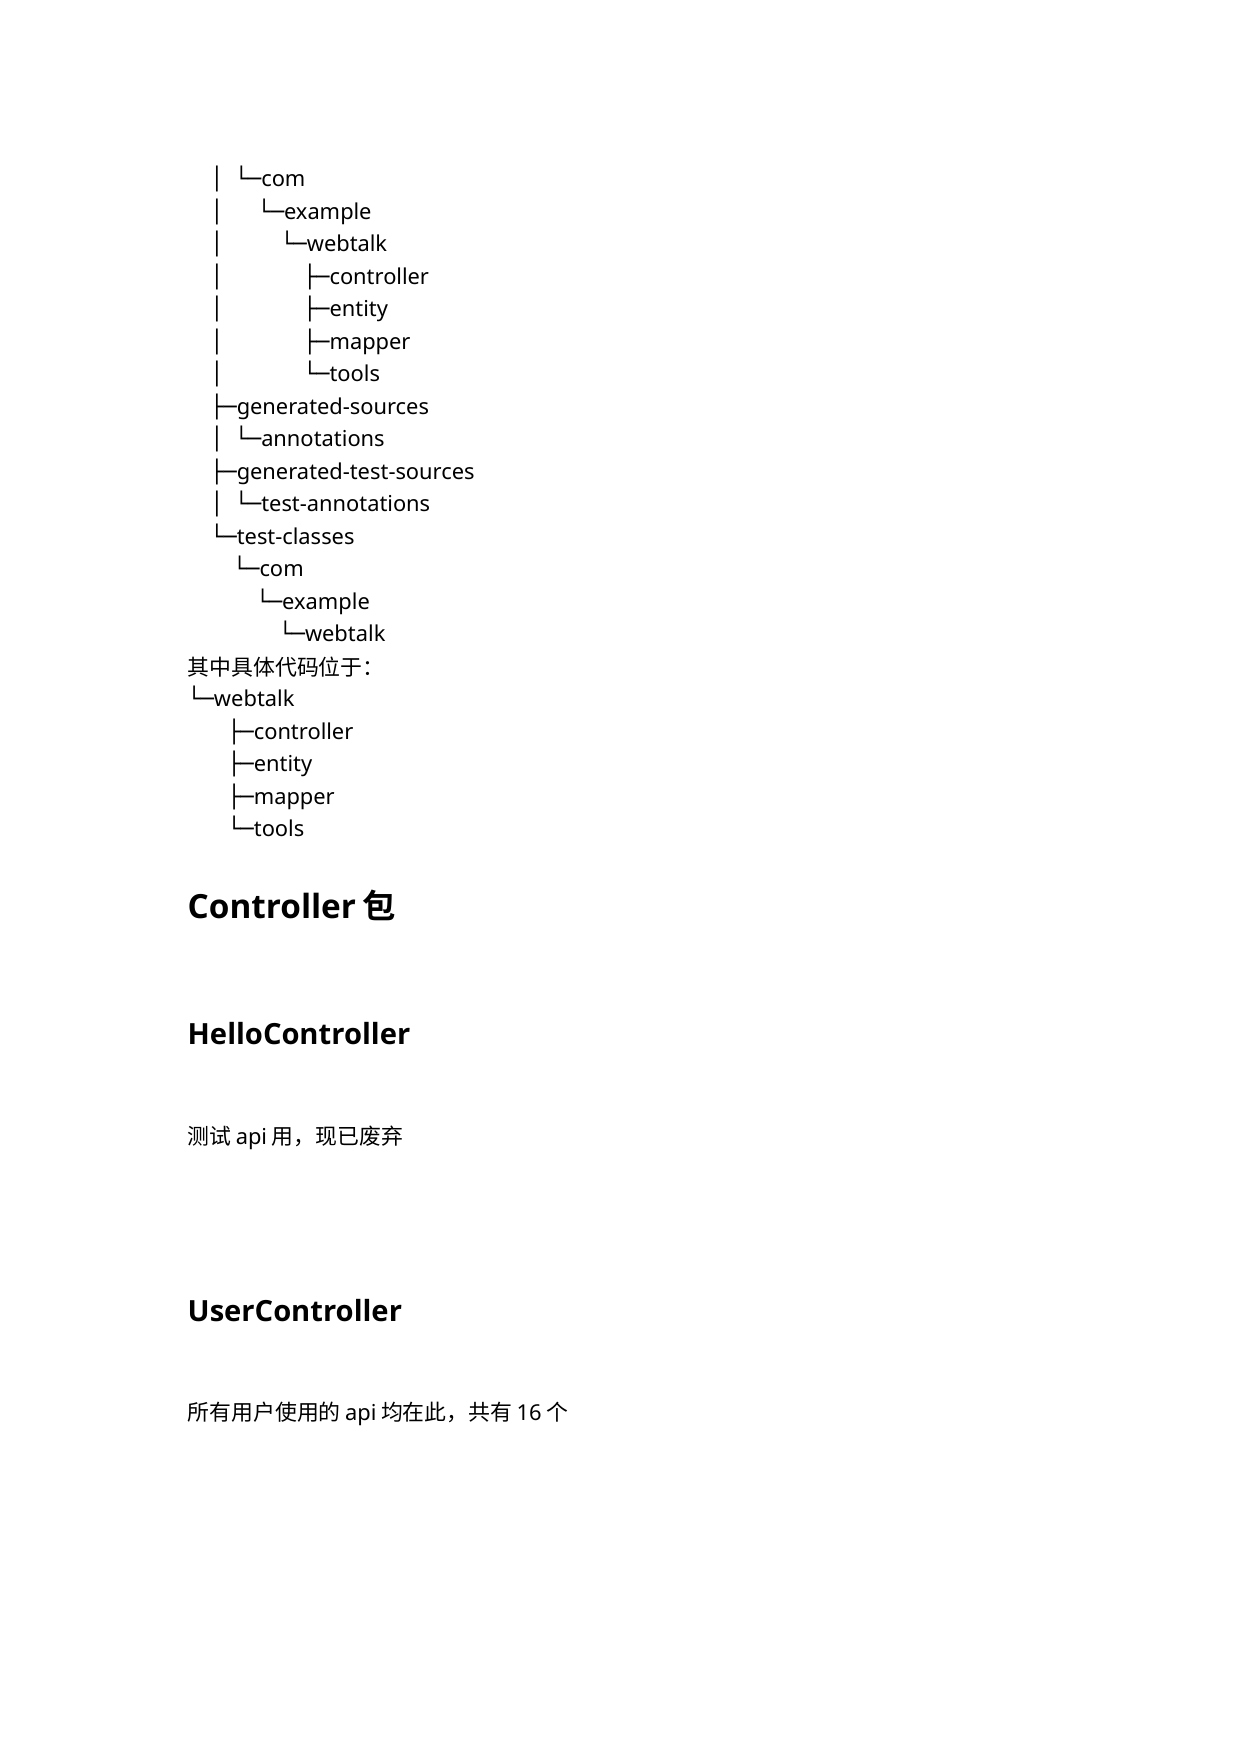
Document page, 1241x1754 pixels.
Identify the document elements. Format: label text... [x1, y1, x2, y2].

text └─com [187, 552, 1053, 584]
subtitle UserController [187, 1278, 1053, 1343]
text │ └─com [187, 162, 1053, 194]
text │ └─annotations [187, 422, 1053, 454]
subtitle HelloController [187, 1001, 1053, 1066]
text │ └─webtalk [187, 227, 1053, 259]
text ├─entity [187, 747, 1053, 779]
text └─webtalk [187, 617, 1053, 649]
text │ └─tools [187, 357, 1053, 389]
text │ └─example [187, 194, 1053, 227]
text 所有用户使用的api均在此，共有16个 [187, 1395, 1053, 1427]
text ├─mapper [187, 779, 1053, 812]
text 其中具体代码位于： [187, 649, 1053, 682]
text │ └─test-annotations [187, 487, 1053, 519]
text ├─generated-test-sources [187, 454, 1053, 487]
subtitle Controller包 [187, 872, 1053, 937]
text ├─controller [187, 714, 1053, 747]
text └─example [187, 584, 1053, 617]
text └─webtalk [187, 682, 1053, 714]
text └─tools [187, 812, 1053, 844]
text │ ├─entity [187, 292, 1053, 324]
text 测试api用，现已废弃 [187, 1118, 1053, 1151]
text └─test-classes [187, 519, 1053, 552]
text │ ├─controller [187, 259, 1053, 292]
text ├─generated-sources [187, 389, 1053, 422]
text │ ├─mapper [187, 324, 1053, 357]
